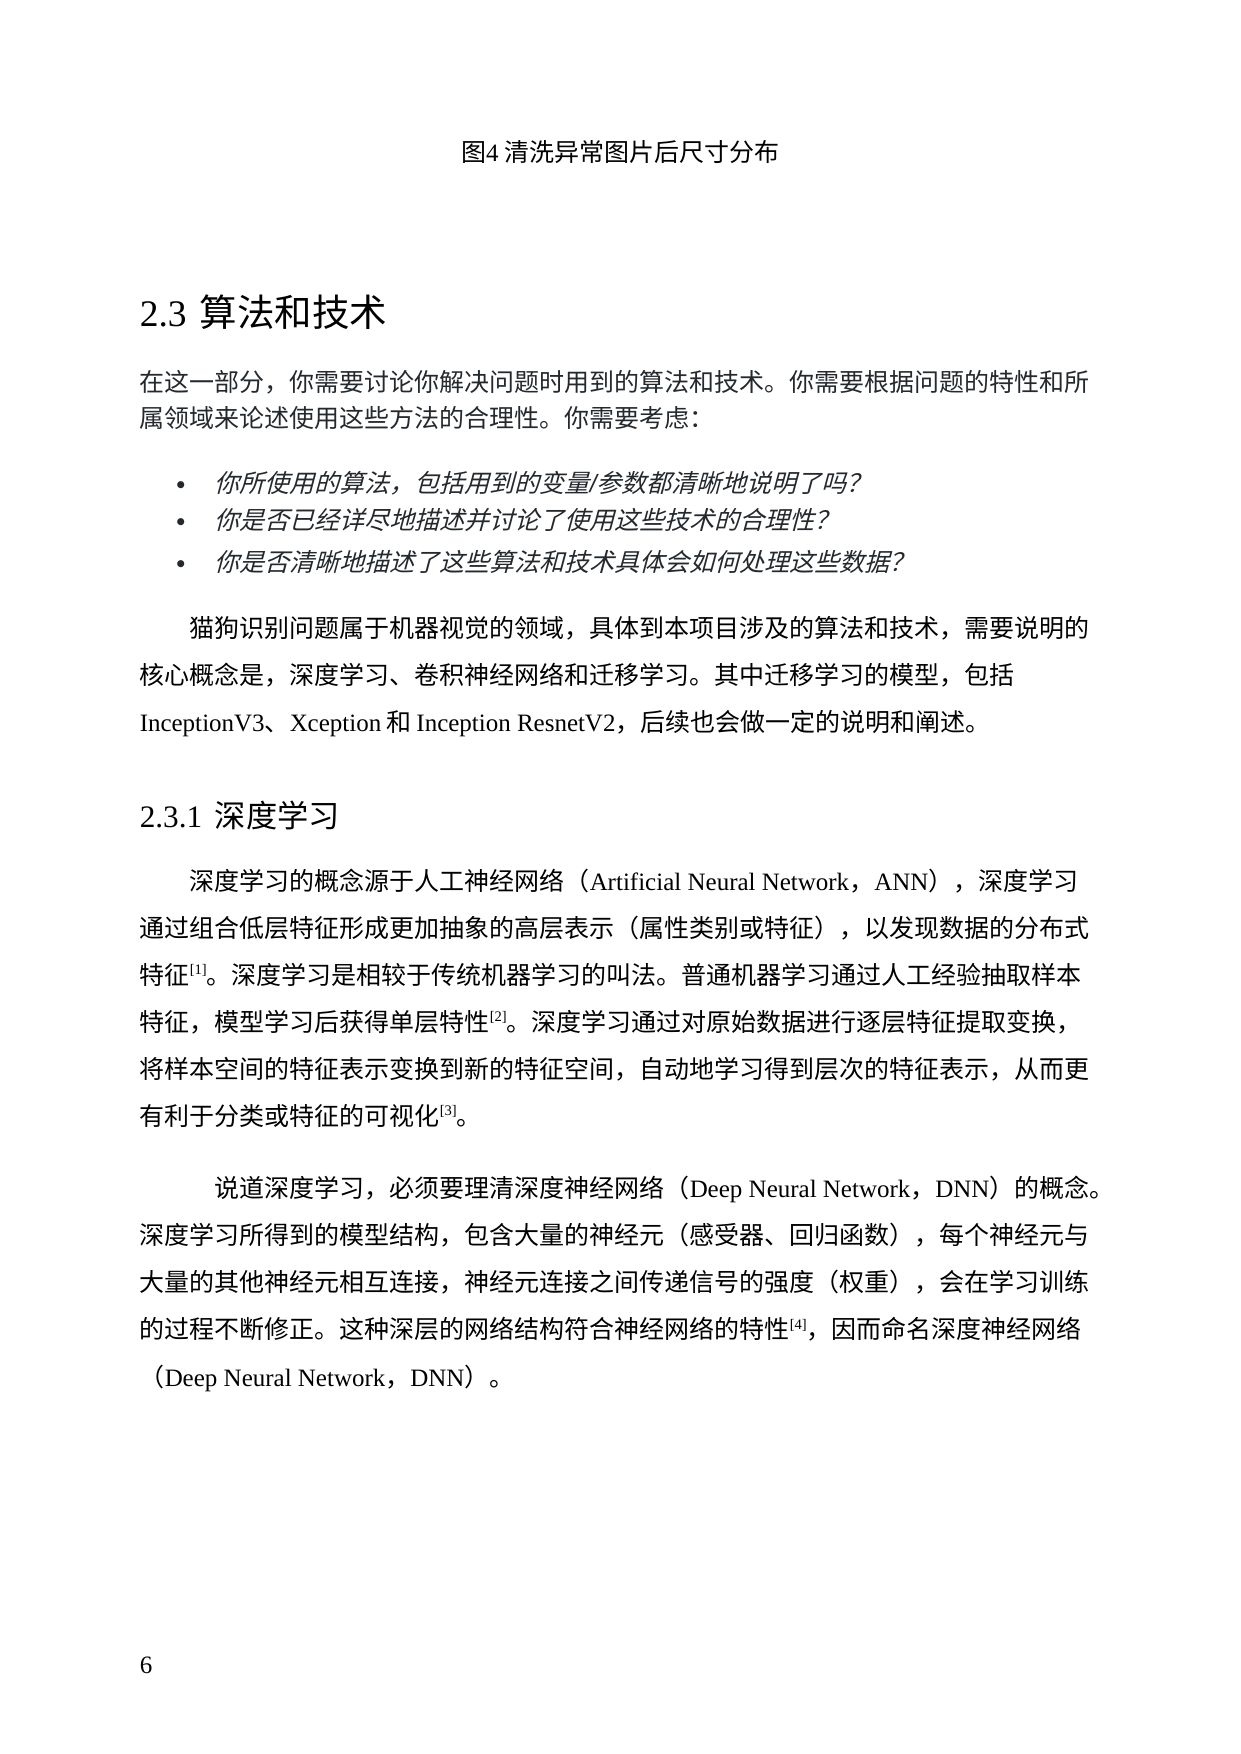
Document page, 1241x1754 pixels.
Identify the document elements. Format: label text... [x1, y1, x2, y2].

subtitle 算法和技术 [139, 283, 1101, 337]
subtitle 深度学习 [139, 791, 1101, 836]
text 说道深度学习，必须要理清深度神经网络（Deep Neural Network，DNN）的概念。深度学习所得到的模型结构，包含大量的神经元（感受器、回归函数），每个神经元与大量的其他神经元相互连接，神经元连接之间传递信号的强度（权重），会在学习训练的过程不断修正。这种深层的网络结构符合神经网络的特性[4]，因而命名深度神经网络（Deep Neural Network，DNN）。 [139, 1169, 1101, 1393]
list 你所使用的算法，包括用到的变量/参数都清晰地说明了吗？ [177, 464, 1101, 500]
text 在这一部分，你需要讨论你解决问题时用到的算法和技术。你需要根据问题的特性和所属领域来论述使用这些方法的合理性。你需要考虑： [139, 362, 1101, 435]
text 深度学习的概念源于人工神经网络（Artificial Neural Network，ANN），深度学习通过组合低层特征形成更加抽象的高层表示（属性类别或特征），以发现数据的分布式特征[1]。深度学习是相较于传统机器学习的叫法。普通机器学习通过人工经验抽取样本特征，模型学习后获得单层特性[2]。深度学习通过对原始数据进行逐层特征提取变换，将样本空间的特征表示变换到新的特征空间，自动地学习得到层次的特征表示，从而更有利于分类或特征的可视化[3]。 [139, 861, 1101, 1133]
list 你是否清晰地描述了这些算法和技术具体会如何处理这些数据？ [177, 543, 1101, 579]
list 你是否已经详尽地描述并讨论了使用这些技术的合理性？ [177, 500, 1101, 536]
text 猫狗识别问题属于机器视觉的领域，具体到本项目涉及的算法和技术，需要说明的核心概念是，深度学习、卷积神经网络和迁移学习。其中迁移学习的模型，包括InceptionV3、Xception和Inception ResnetV2，后续也会做一定的说明和阐述。 [139, 608, 1101, 738]
list 清洗异常图片后尺寸分布 [139, 132, 1101, 168]
